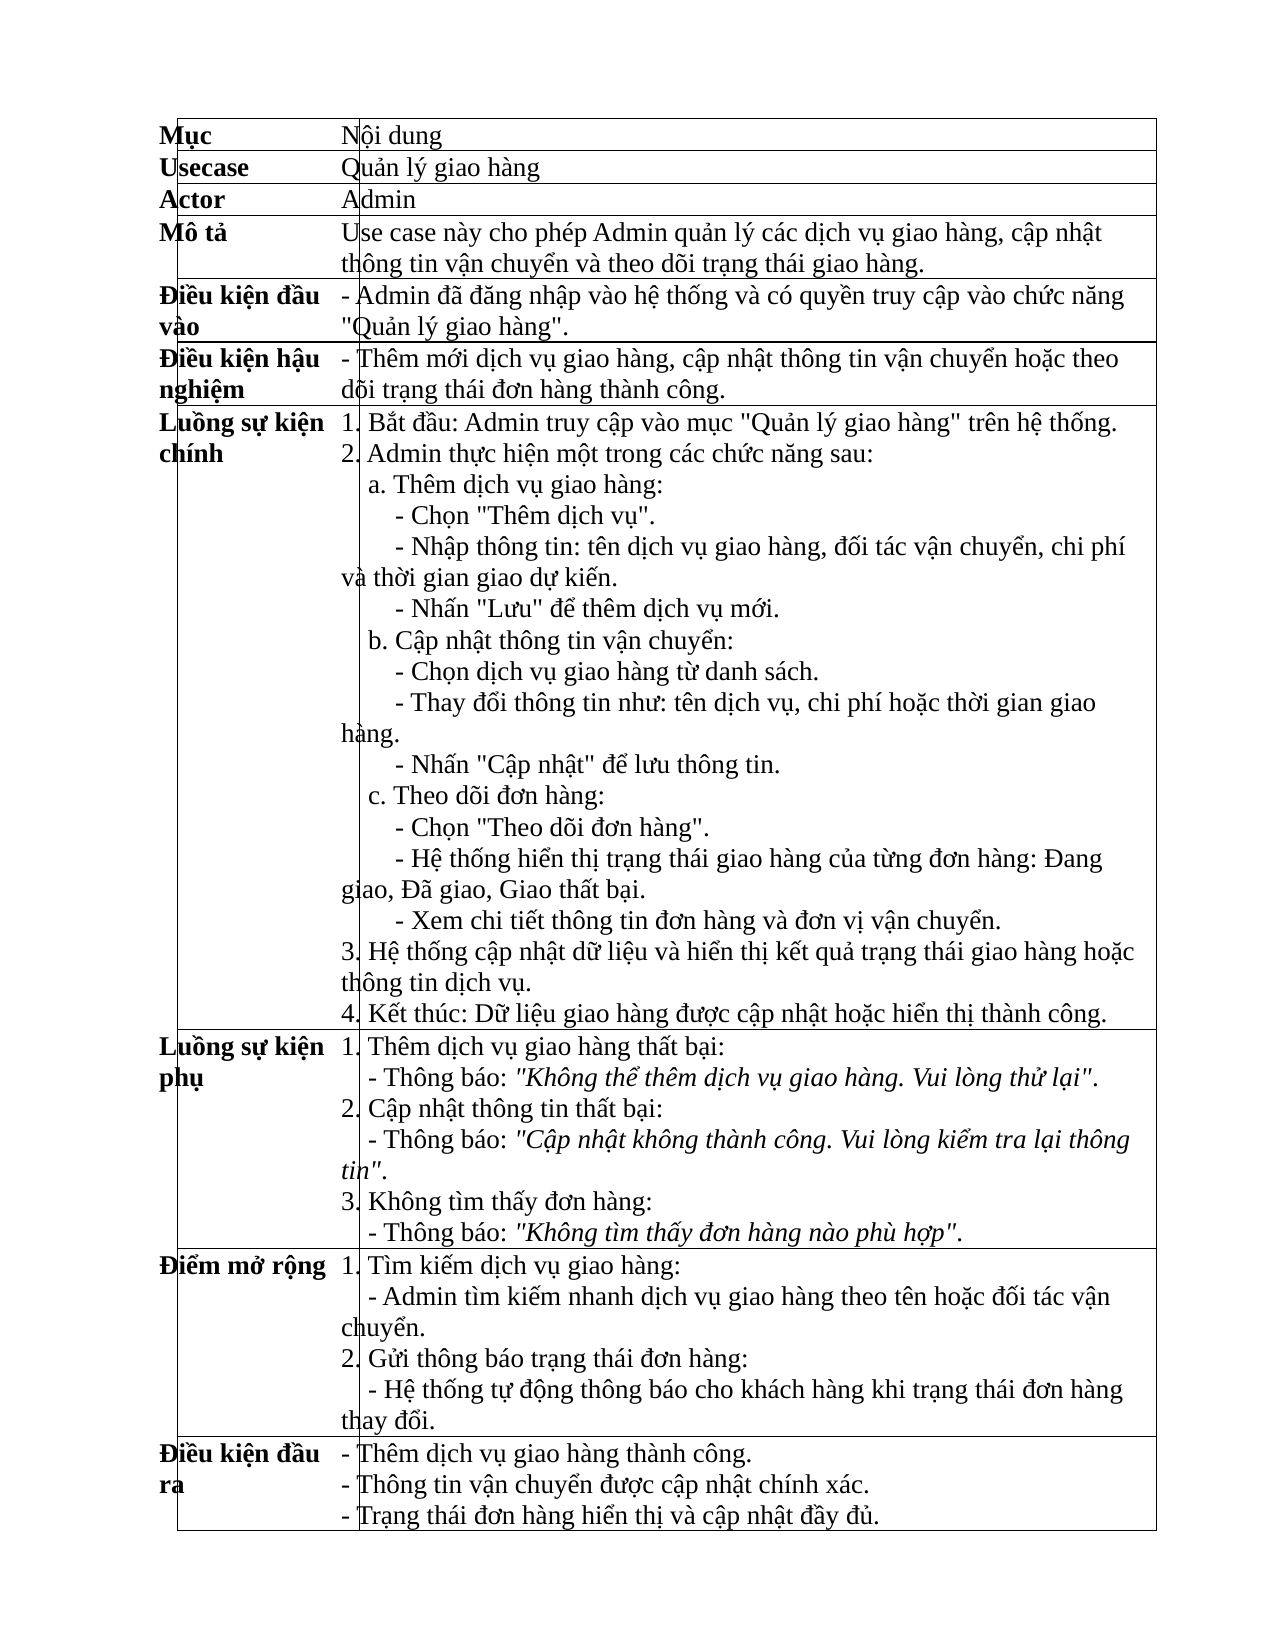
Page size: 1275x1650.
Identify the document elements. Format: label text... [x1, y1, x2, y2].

table_cell Điều kiện hậu nghiệm [178, 343, 359, 405]
table_cell Điểm mở rộng [178, 1249, 359, 1436]
table_header Nội dung [360, 119, 1156, 150]
table_cell Điều kiện đầu ra [178, 1437, 359, 1530]
table_cell Luồng sự kiện phụ [178, 1030, 359, 1248]
table_cell - Admin đã đăng nhập vào hệ thống và có quyền truy cập vào chức năng "Quản lý giao hàng". [360, 279, 1156, 341]
table_cell Quản lý giao hàng [360, 151, 1156, 182]
table_cell Use case này cho phép Admin quản lý các dịch vụ giao hàng, cập nhật thông tin vận chuyển và theo dõi trạng thái giao hàng. [360, 216, 1156, 278]
table_cell - Thêm mới dịch vụ giao hàng, cập nhật thông tin vận chuyển hoặc theo dõi trạng thái đơn hàng thành công. [360, 343, 1156, 405]
table_cell Mô tả [178, 216, 359, 278]
table_cell 1. Thêm dịch vụ giao hàng thất bại: - Thông báo: "Không thể thêm dịch vụ giao hàng. Vui lòng thử lại". 2. Cập nhật thông tin thất bại: - Thông báo: "Cập nhật không thành công. Vui lòng kiểm tra lại thông tin". 3. Không tìm thấy đơn hàng: - Thông báo: "Không tìm thấy đơn hàng nào phù hợp". [360, 1030, 1156, 1248]
table_cell Usecase [178, 151, 359, 182]
table_cell Actor [178, 184, 359, 215]
table_cell 1. Bắt đầu: Admin truy cập vào mục "Quản lý giao hàng" trên hệ thống. 2. Admin thực hiện một trong các chức năng sau: a. Thêm dịch vụ giao hàng: - Chọn "Thêm dịch vụ". - Nhập thông tin: tên dịch vụ giao hàng, đối tác vận chuyển, chi phí và thời gian giao dự kiến. - Nhấn "Lưu" để thêm dịch vụ mới. b. Cập nhật thông tin vận chuyển: - Chọn dịch vụ giao hàng từ danh sách. - Thay đổi thông tin như: tên dịch vụ, chi phí hoặc thời gian giao hàng. - Nhấn "Cập nhật" để lưu thông tin. c. Theo dõi đơn hàng: - Chọn "Theo dõi đơn hàng". - Hệ thống hiển thị trạng thái giao hàng của từng đơn hàng: Đang giao, Đã giao, Giao thất bại. - Xem chi tiết thông tin đơn hàng và đơn vị vận chuyển. 3. Hệ thống cập nhật dữ liệu và hiển thị kết quả trạng thái giao hàng hoặc thông tin dịch vụ. 4. Kết thúc: Dữ liệu giao hàng được cập nhật hoặc hiển thị thành công. [360, 406, 1156, 1029]
table_cell Điều kiện đầu vào [178, 279, 359, 341]
table_cell Admin [360, 184, 1156, 215]
table_cell Luồng sự kiện chính [178, 406, 359, 1029]
table_cell - Thêm dịch vụ giao hàng thành công. - Thông tin vận chuyển được cập nhật chính xác. - Trạng thái đơn hàng hiển thị và cập nhật đầy đủ. [360, 1437, 1156, 1530]
table_header Mục [178, 119, 359, 150]
table_cell 1. Tìm kiếm dịch vụ giao hàng: - Admin tìm kiếm nhanh dịch vụ giao hàng theo tên hoặc đối tác vận chuyển. 2. Gửi thông báo trạng thái đơn hàng: - Hệ thống tự động thông báo cho khách hàng khi trạng thái đơn hàng thay đổi. [360, 1249, 1156, 1436]
